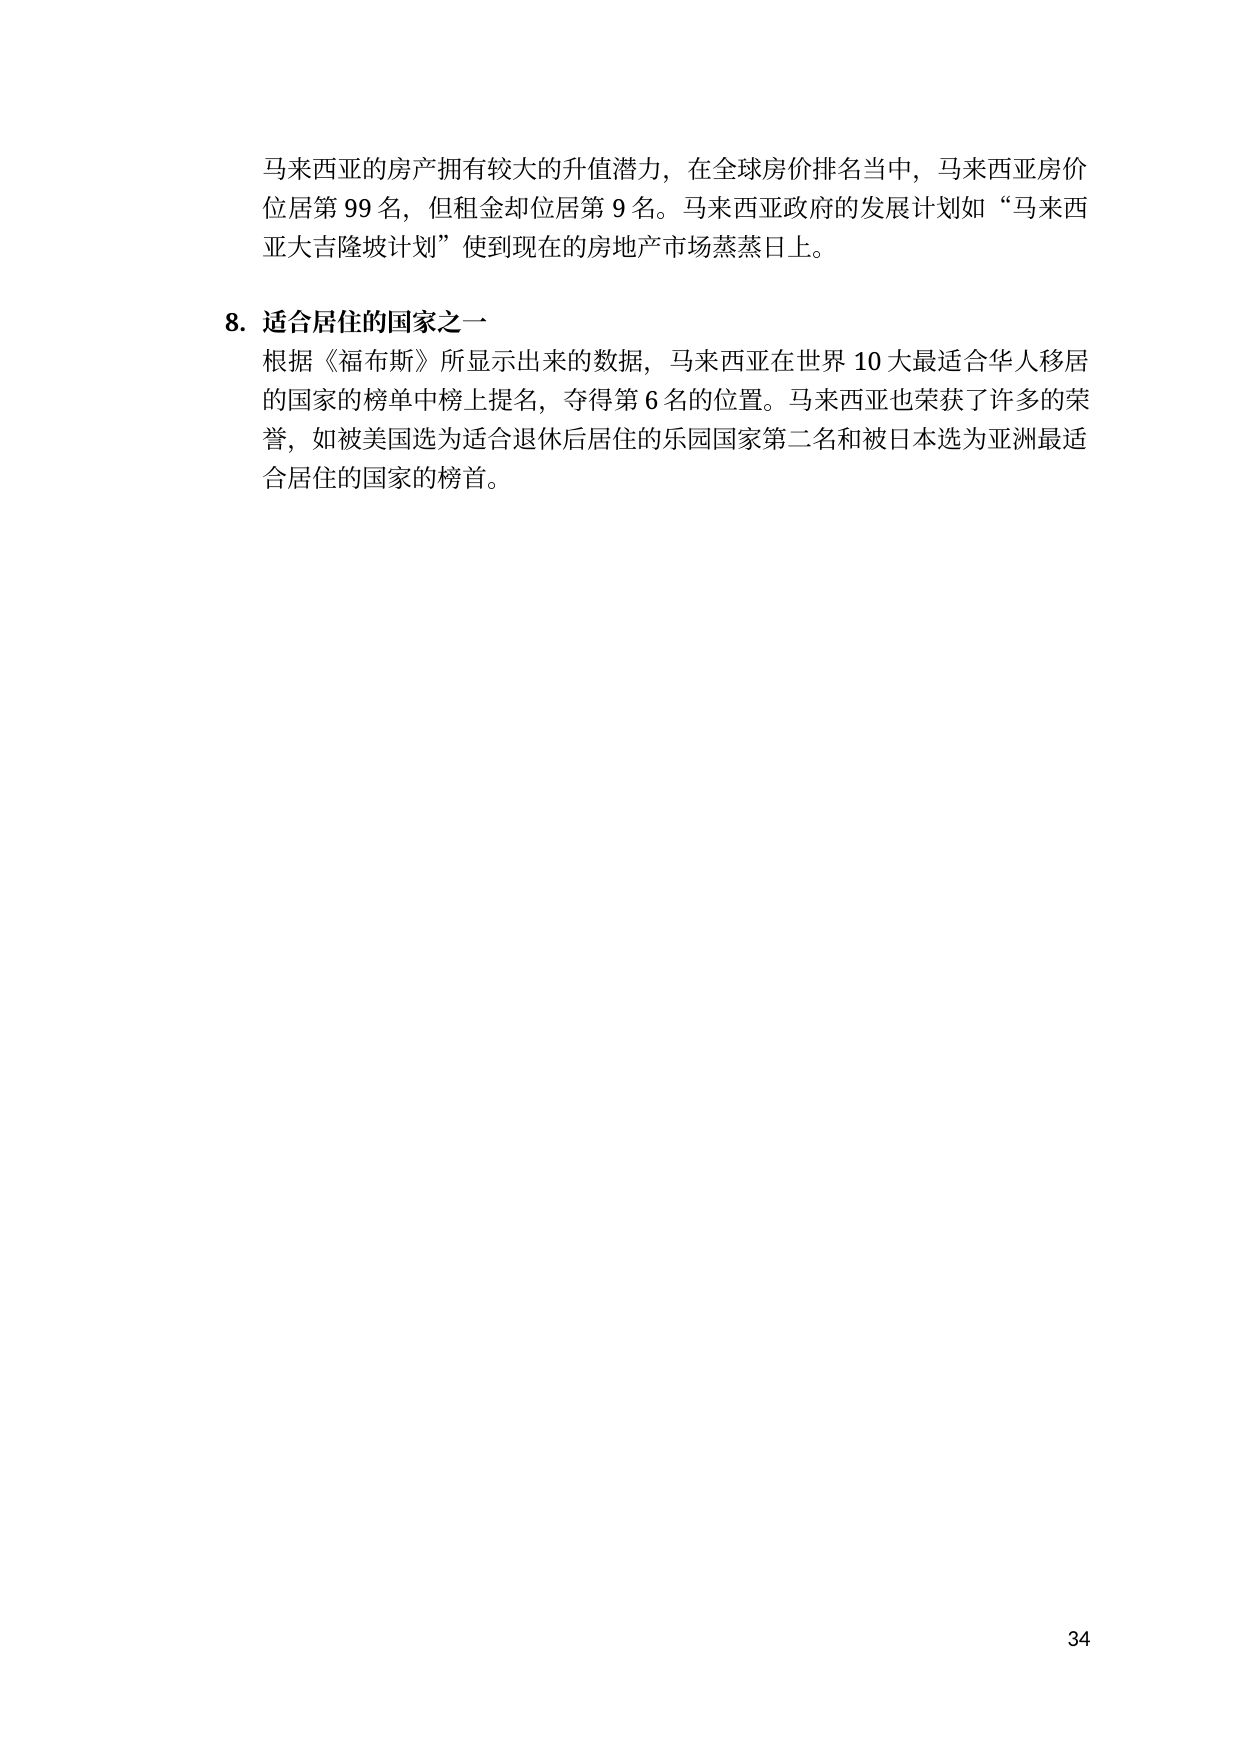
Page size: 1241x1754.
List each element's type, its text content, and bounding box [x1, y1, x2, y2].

text 马来西亚的房产拥有较大的升值潜力，在全球房价排名当中，马来西亚房价位居第99名，但租金却位居第9名。马来西亚政府的发展计划如“马来西亚大吉隆坡计划”使到现在的房地产市场蒸蒸日上。 [262, 150, 1090, 263]
list 适合居住的国家之一 [225, 303, 1090, 339]
text 根据《福布斯》所显示出来的数据，马来西亚在世界10大最适合华人移居的国家的榜单中榜上提名，夺得第6名的位置。马来西亚也荣获了许多的荣誉，如被美国选为适合退休后居住的乐园国家第二名和被日本选为亚洲最适合居住的国家的榜首。 [262, 342, 1090, 494]
